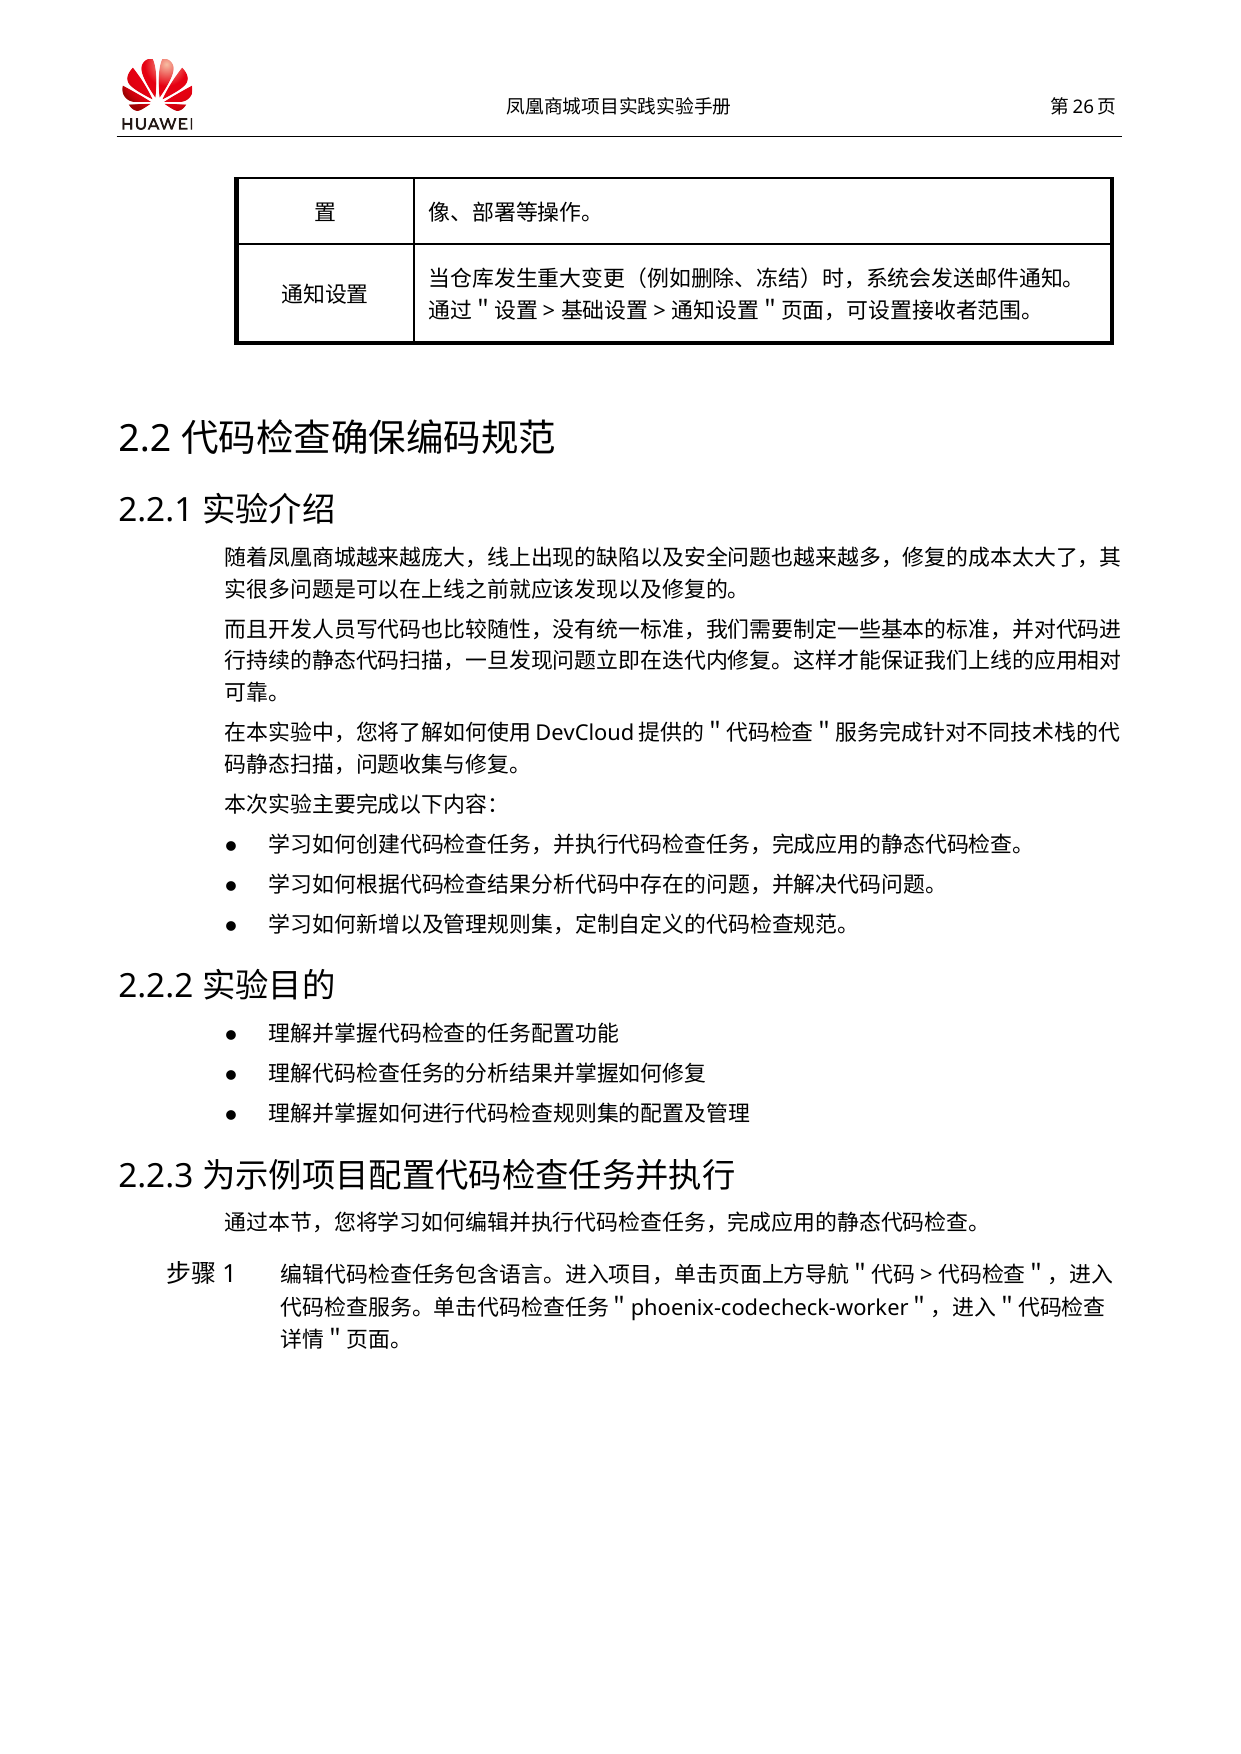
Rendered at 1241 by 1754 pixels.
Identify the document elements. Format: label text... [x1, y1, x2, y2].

text 学习如何新增以及管理规则集，定制自定义的代码检查规范。 [224, 907, 1122, 938]
text 理解代码检查任务的分析结果并掌握如何修复 [224, 1056, 1122, 1088]
text 通过本节，您将学习如何编辑并执行代码检查任务，完成应用的静态代码检查。 [224, 1205, 1122, 1237]
table_cell WebHook设置 [239, 179, 413, 243]
subtitle 实验目的 [118, 959, 1122, 1008]
subtitle 为示例项目配置代码检查任务并执行 [118, 1148, 1122, 1197]
picture [122, 59, 193, 130]
text 学习如何创建代码检查任务，并执行代码检查任务，完成应用的静态代码检查。 [224, 827, 1122, 858]
text 随着凤凰商城越来越庞大，线上出现的缺陷以及安全问题也越来越多，修复的成本太大了，其实很多问题是可以在上线之前就应该发现以及修复的。 [224, 540, 1122, 603]
text 理解并掌握代码检查的任务配置功能 [224, 1016, 1122, 1048]
text 而且开发人员写代码也比较随性，没有统一标准，我们需要制定一些基本的标准，并对代码进行持续的静态代码扫描，一旦发现问题立即在迭代内修复。这样才能保证我们上线的应用相对可靠。 [224, 612, 1122, 707]
subtitle 代码检查确保编码规范 [118, 408, 1122, 462]
text 学习如何根据代码检查结果分析代码中存在的问题，并解决代码问题。 [224, 867, 1122, 898]
text 理解并掌握如何进行代码检查规则集的配置及管理 [224, 1096, 1122, 1128]
text 本次实验主要完成以下内容： [224, 787, 1122, 818]
table_cell 当仓库发生重大变更（例如删除、冻结）时，系统会发送邮件通知。通过＂设置 > 基础设置 > 通知设置＂页面，可设置接收者范围。 [415, 245, 1110, 341]
text 编辑代码检查任务包含语言。进入项目，单击页面上方导航＂代码 > 代码检查＂，进入代码检查服务。单击代码检查任务＂phoenix-codecheck-worker＂，进入＂代码检查详情＂页面。 [236, 1253, 1122, 1353]
table_cell 通知设置 [239, 245, 413, 341]
subtitle 实验介绍 [118, 483, 1122, 532]
text 在本实验中，您将了解如何使用DevCloud提供的＂代码检查＂服务完成针对不同技术栈的代码静态扫描，问题收集与修复。 [224, 715, 1122, 778]
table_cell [415, 179, 1110, 243]
